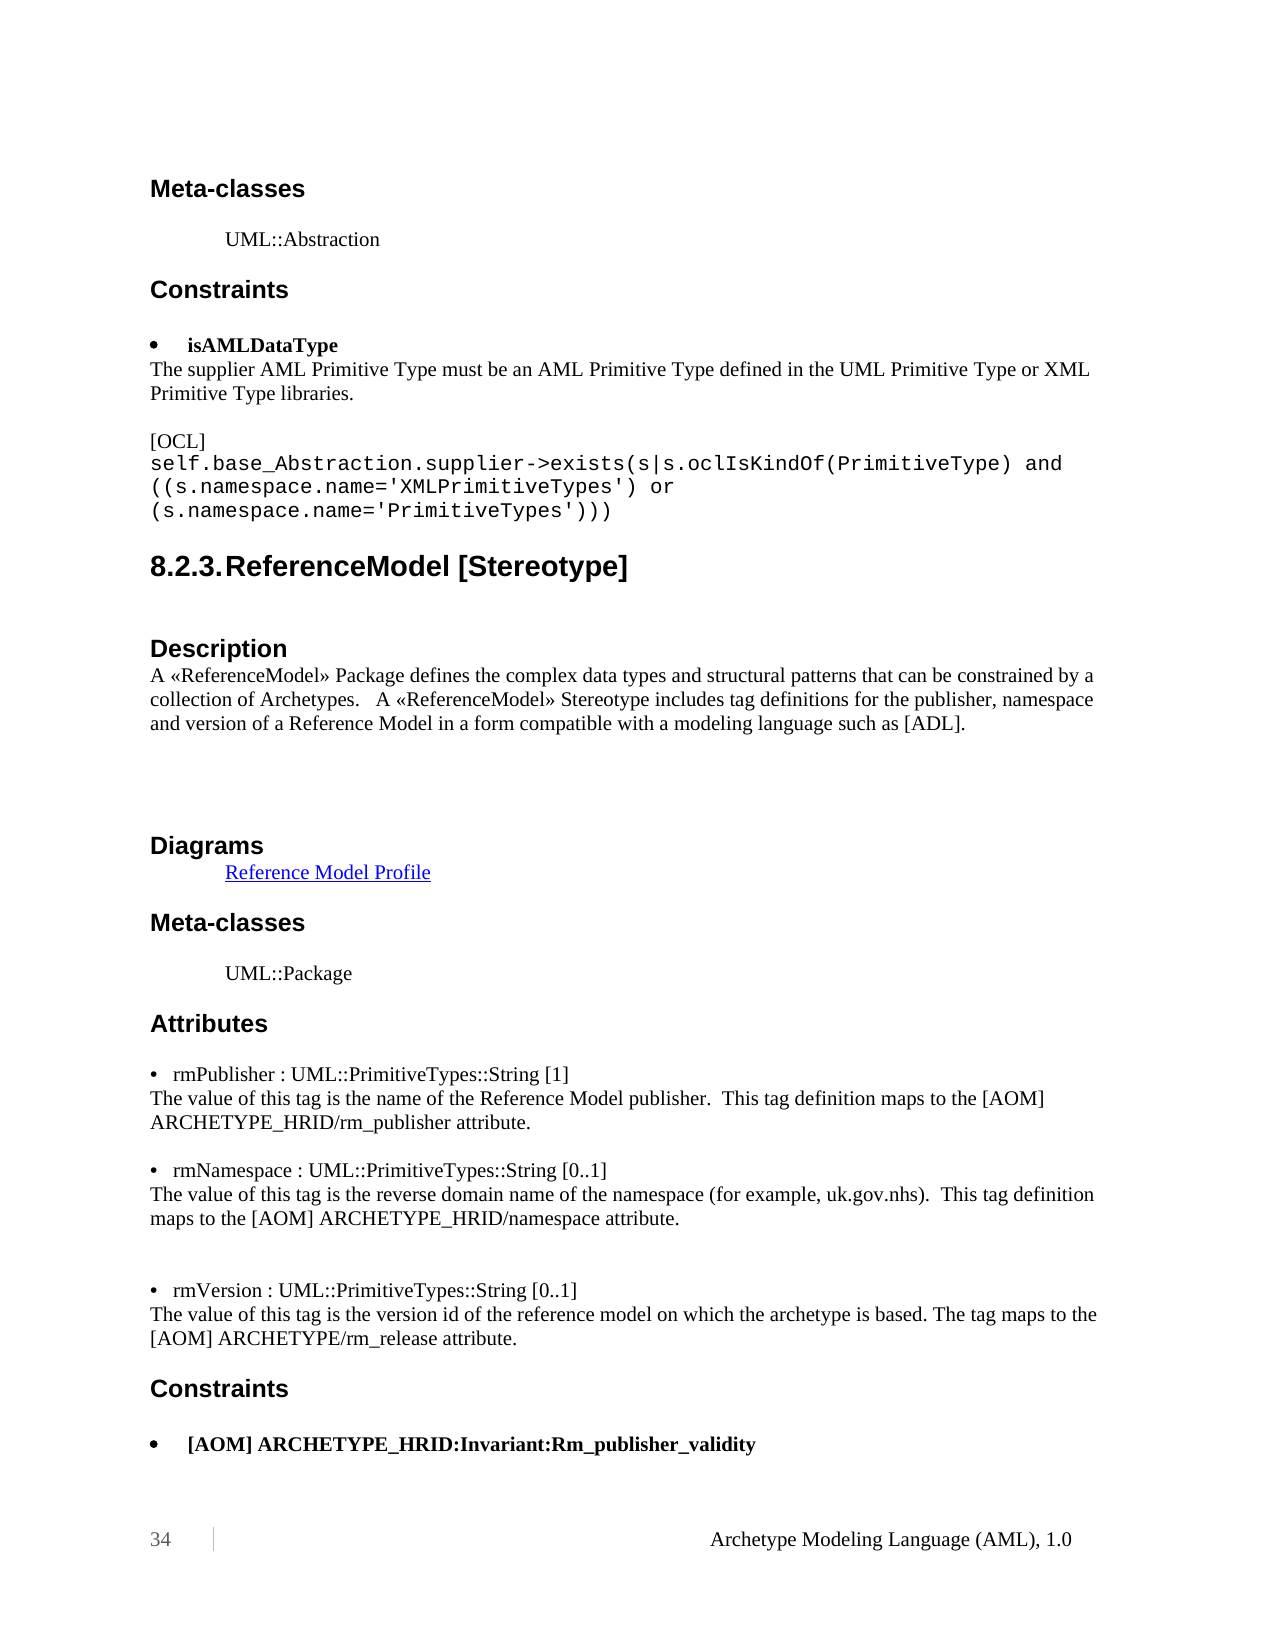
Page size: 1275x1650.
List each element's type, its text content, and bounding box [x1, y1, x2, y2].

text Constraints [150, 275, 1125, 304]
text A «ReferenceModel» Package defines the complex data types and structural patterns that can be constrained by a collection of Archetypes. A «ReferenceModel» Stereotype includes tag definitions for the publisher, namespace and version of a Reference Model in a form compatible with a modeling language such as [ADL]. [150, 663, 1125, 735]
text The supplier AML Primitive Type must be an AML Primitive Type defined in the UML Primitive Type or XML Primitive Type libraries. [150, 357, 1125, 405]
text Description [150, 634, 1125, 663]
text self.base_Abstraction.supplier->exists(s|s.oclIsKindOf(PrimitiveType) and ((s.namespace.name='XMLPrimitiveTypes') or (s.namespace.name='PrimitiveTypes'))) [150, 453, 1125, 524]
text Meta-classes [150, 908, 1125, 937]
text Constraints [150, 1374, 1125, 1403]
text • rmNamespace : UML::PrimitiveTypes::String [0..1] [150, 1158, 1125, 1182]
text UML::Package [150, 961, 1125, 985]
list isAMLDataType [150, 332, 1125, 357]
text Attributes [150, 1009, 1125, 1038]
text Reference Model Profile [225, 860, 1125, 884]
text The value of this tag is the version id of the reference model on which the archetype is based. The tag maps to the [AOM] ARCHETYPE/rm_release attribute. [150, 1302, 1125, 1350]
text • rmVersion : UML::PrimitiveTypes::String [0..1] [150, 1278, 1125, 1302]
text The value of this tag is the reverse domain name of the namespace (for example, uk.gov.nhs). This tag definition maps to the [AOM] ARCHETYPE_HRID/namespace attribute. [150, 1182, 1125, 1230]
text Diagrams [150, 831, 1125, 860]
text The value of this tag is the name of the Reference Model publisher. This tag definition maps to the [AOM] ARCHETYPE_HRID/rm_publisher attribute. [150, 1086, 1125, 1134]
list [AOM] ARCHETYPE_HRID:Invariant:Rm_publisher_validity [150, 1432, 1125, 1456]
text Meta-classes [150, 174, 1125, 203]
text [OCL] [150, 429, 1125, 453]
text UML::Abstraction [150, 227, 1125, 251]
subtitle ReferenceModel [Stereotype] [150, 549, 1125, 583]
text • rmPublisher : UML::PrimitiveTypes::String [1] [150, 1062, 1125, 1086]
